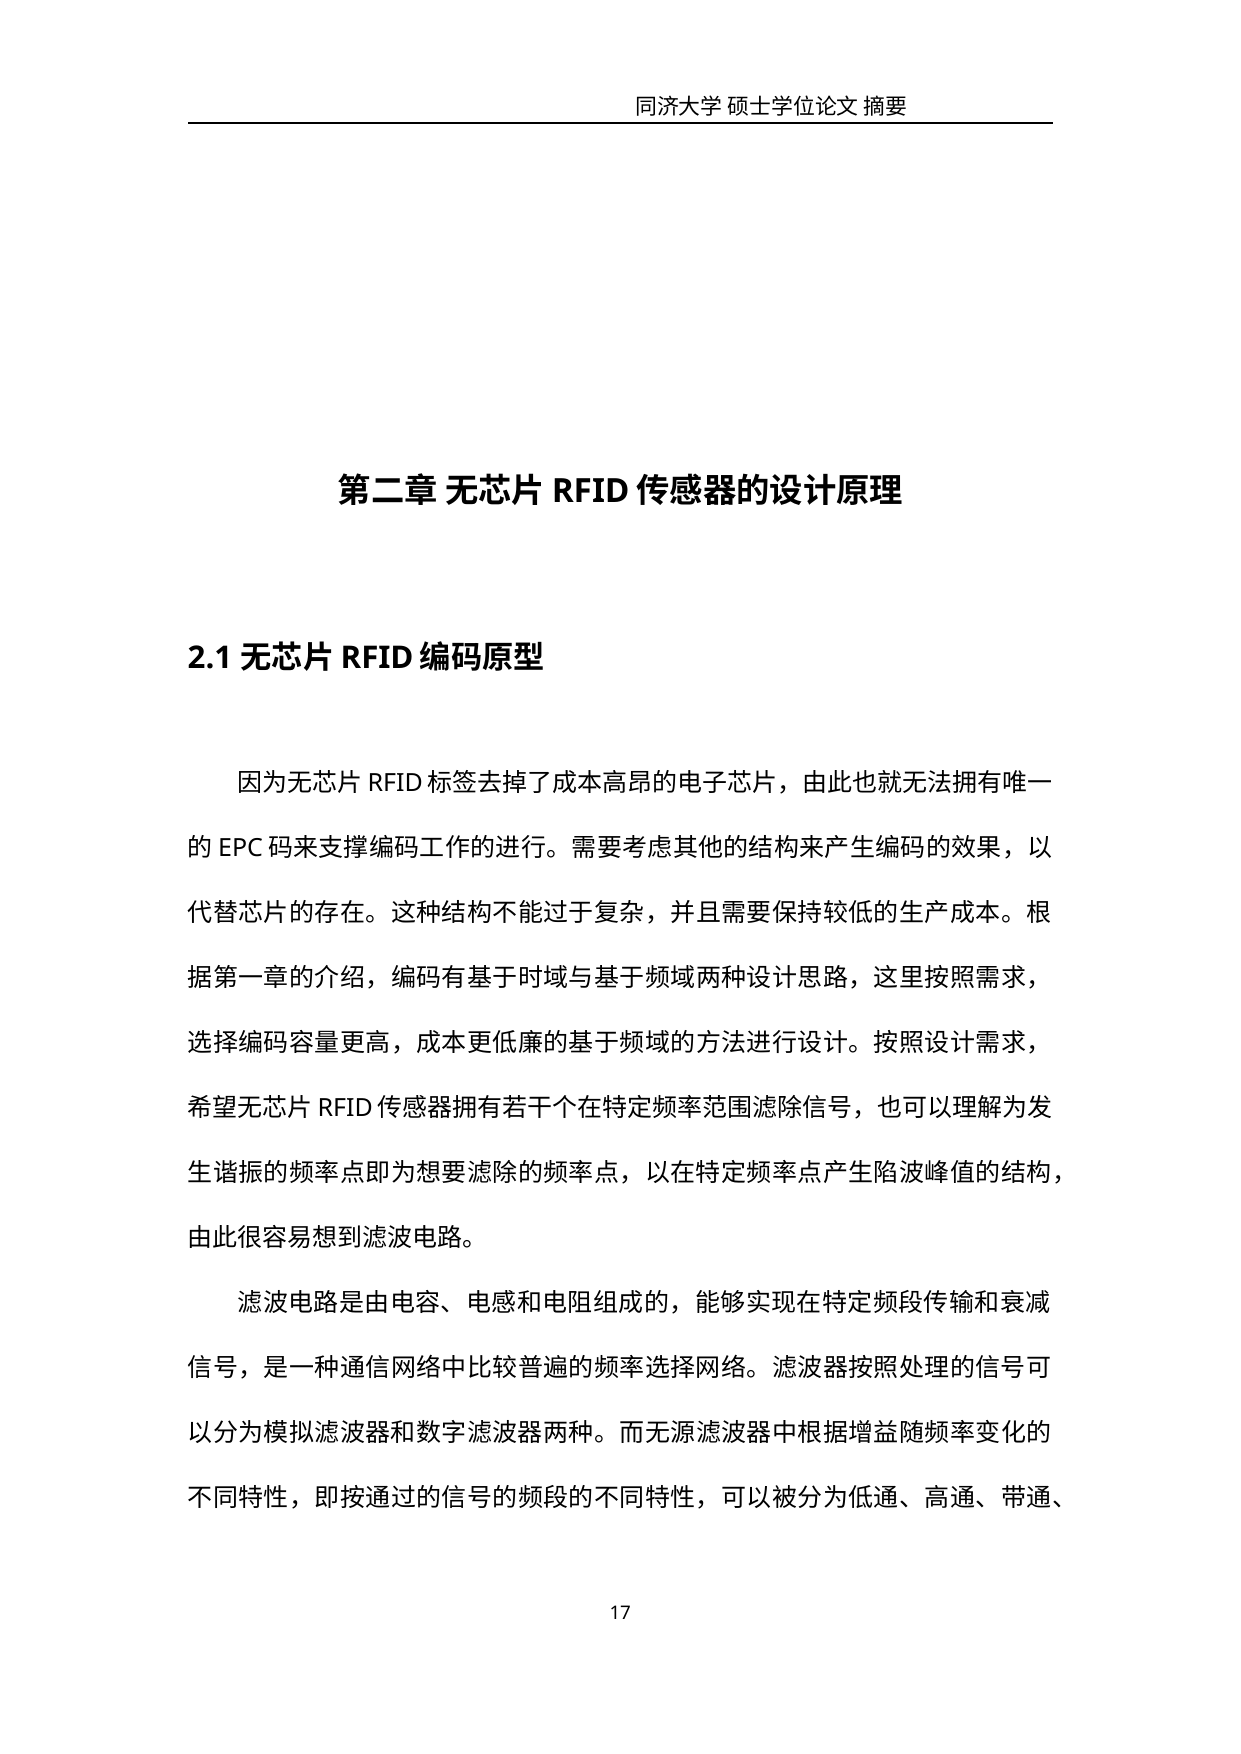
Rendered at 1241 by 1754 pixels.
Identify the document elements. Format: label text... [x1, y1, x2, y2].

subtitle 2.1 无芯片RFID编码原型 [187, 623, 1053, 688]
subtitle 第二章 无芯片RFID传感器的设计原理 [187, 455, 1053, 520]
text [187, 1268, 1053, 1528]
text 因为无芯片RFID标签去掉了成本高昂的电子芯片，由此也就无法拥有唯一的EPC码来支撑编码工作的进行。需要考虑其他的结构来产生编码的效果，以代替芯片的存在。这种结构不能过于复杂，并且需要保持较低的生产成本。根据第一章的介绍，编码有基于时域与基于频域两种设计思路，这里按照需求，选择编码容量更高，成本更低廉的基于频域的方法进行设计。按照设计需求，希望无芯片RFID传感器拥有若干个在特定频率范围滤除信号，也可以理解为发生谐振的频率点即为想要滤除的频率点，以在特定频率点产生陷波峰值的结构，由此很容易想到滤波电路。 [187, 748, 1053, 1268]
